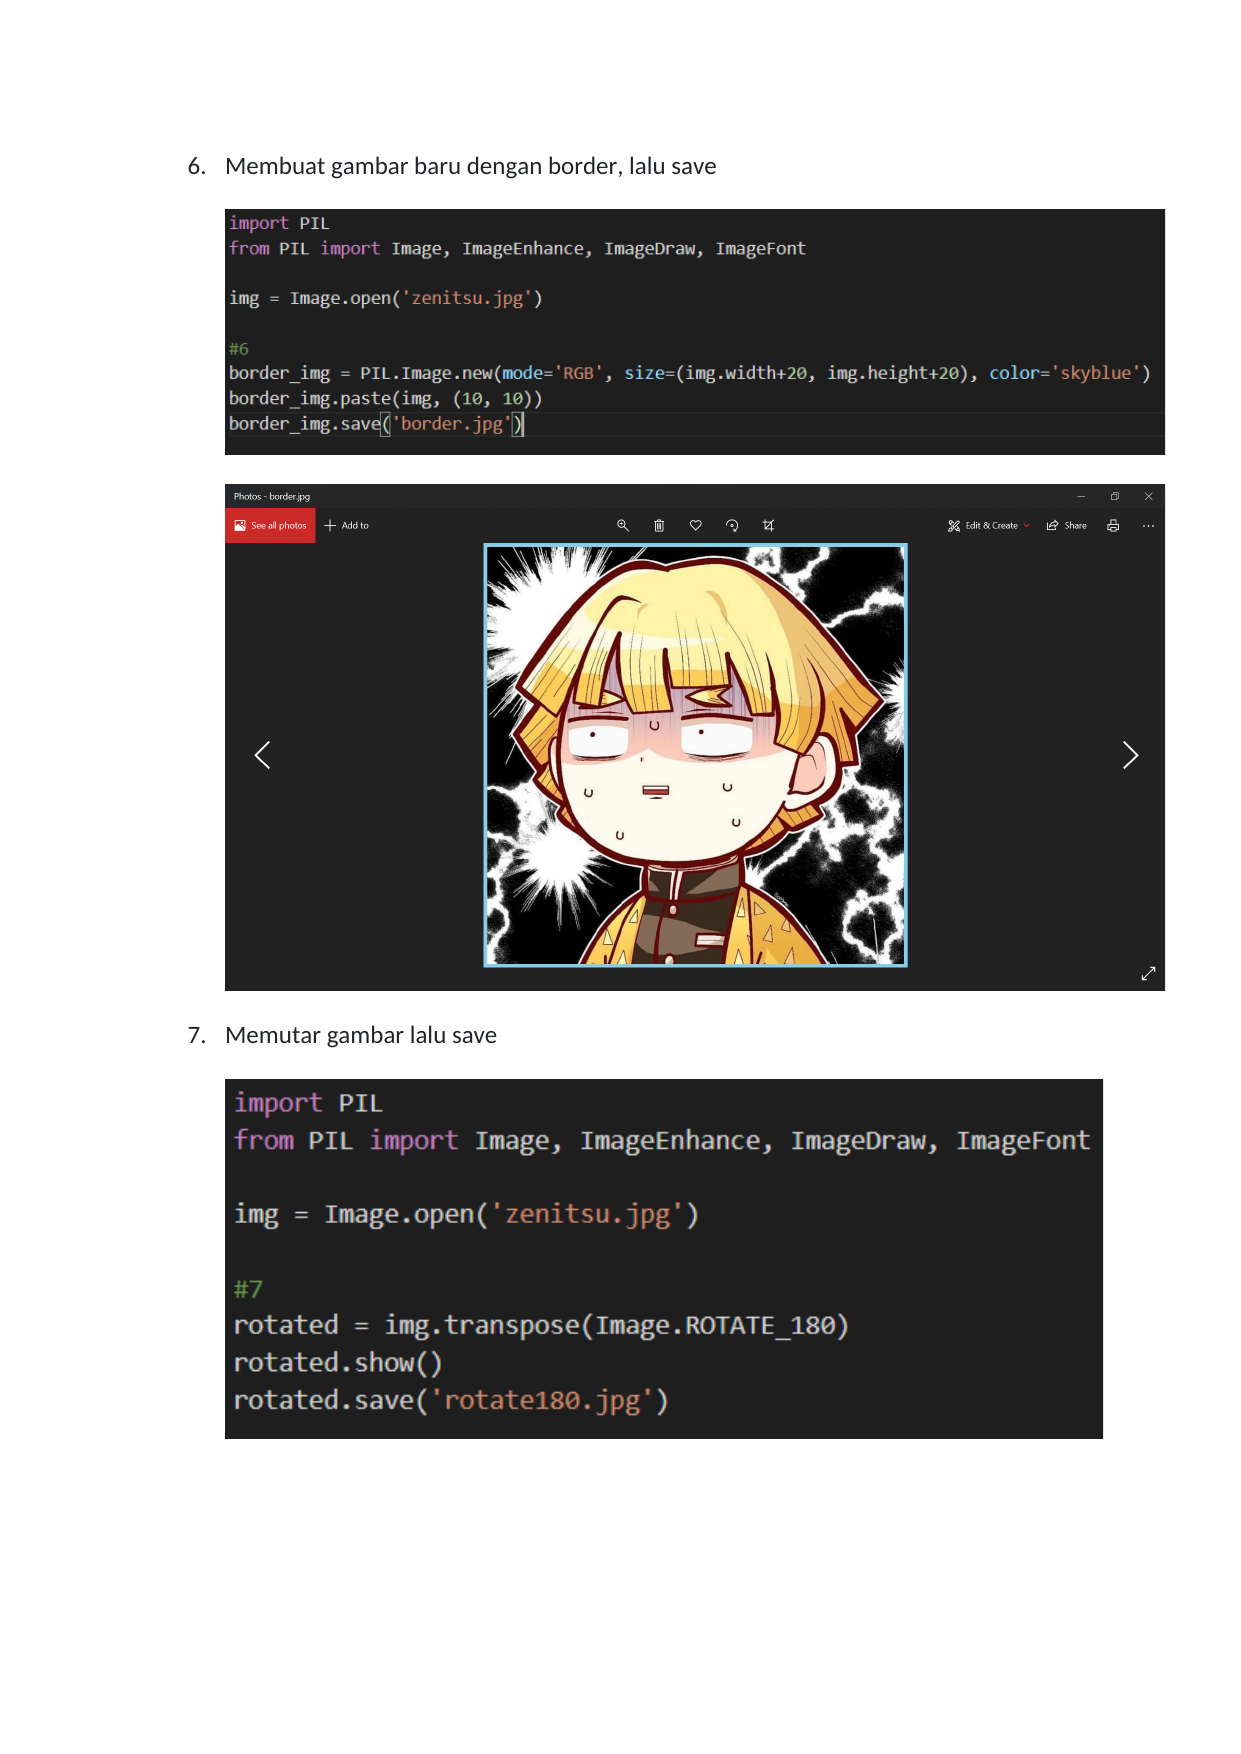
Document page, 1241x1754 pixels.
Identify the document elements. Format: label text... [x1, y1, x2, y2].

list Memutar gambar lalu save [187, 1020, 1090, 1050]
picture [225, 209, 1166, 455]
picture [225, 484, 1166, 991]
picture [225, 1079, 1104, 1439]
list Membuat gambar baru dengan border, lalu save [187, 150, 1090, 181]
